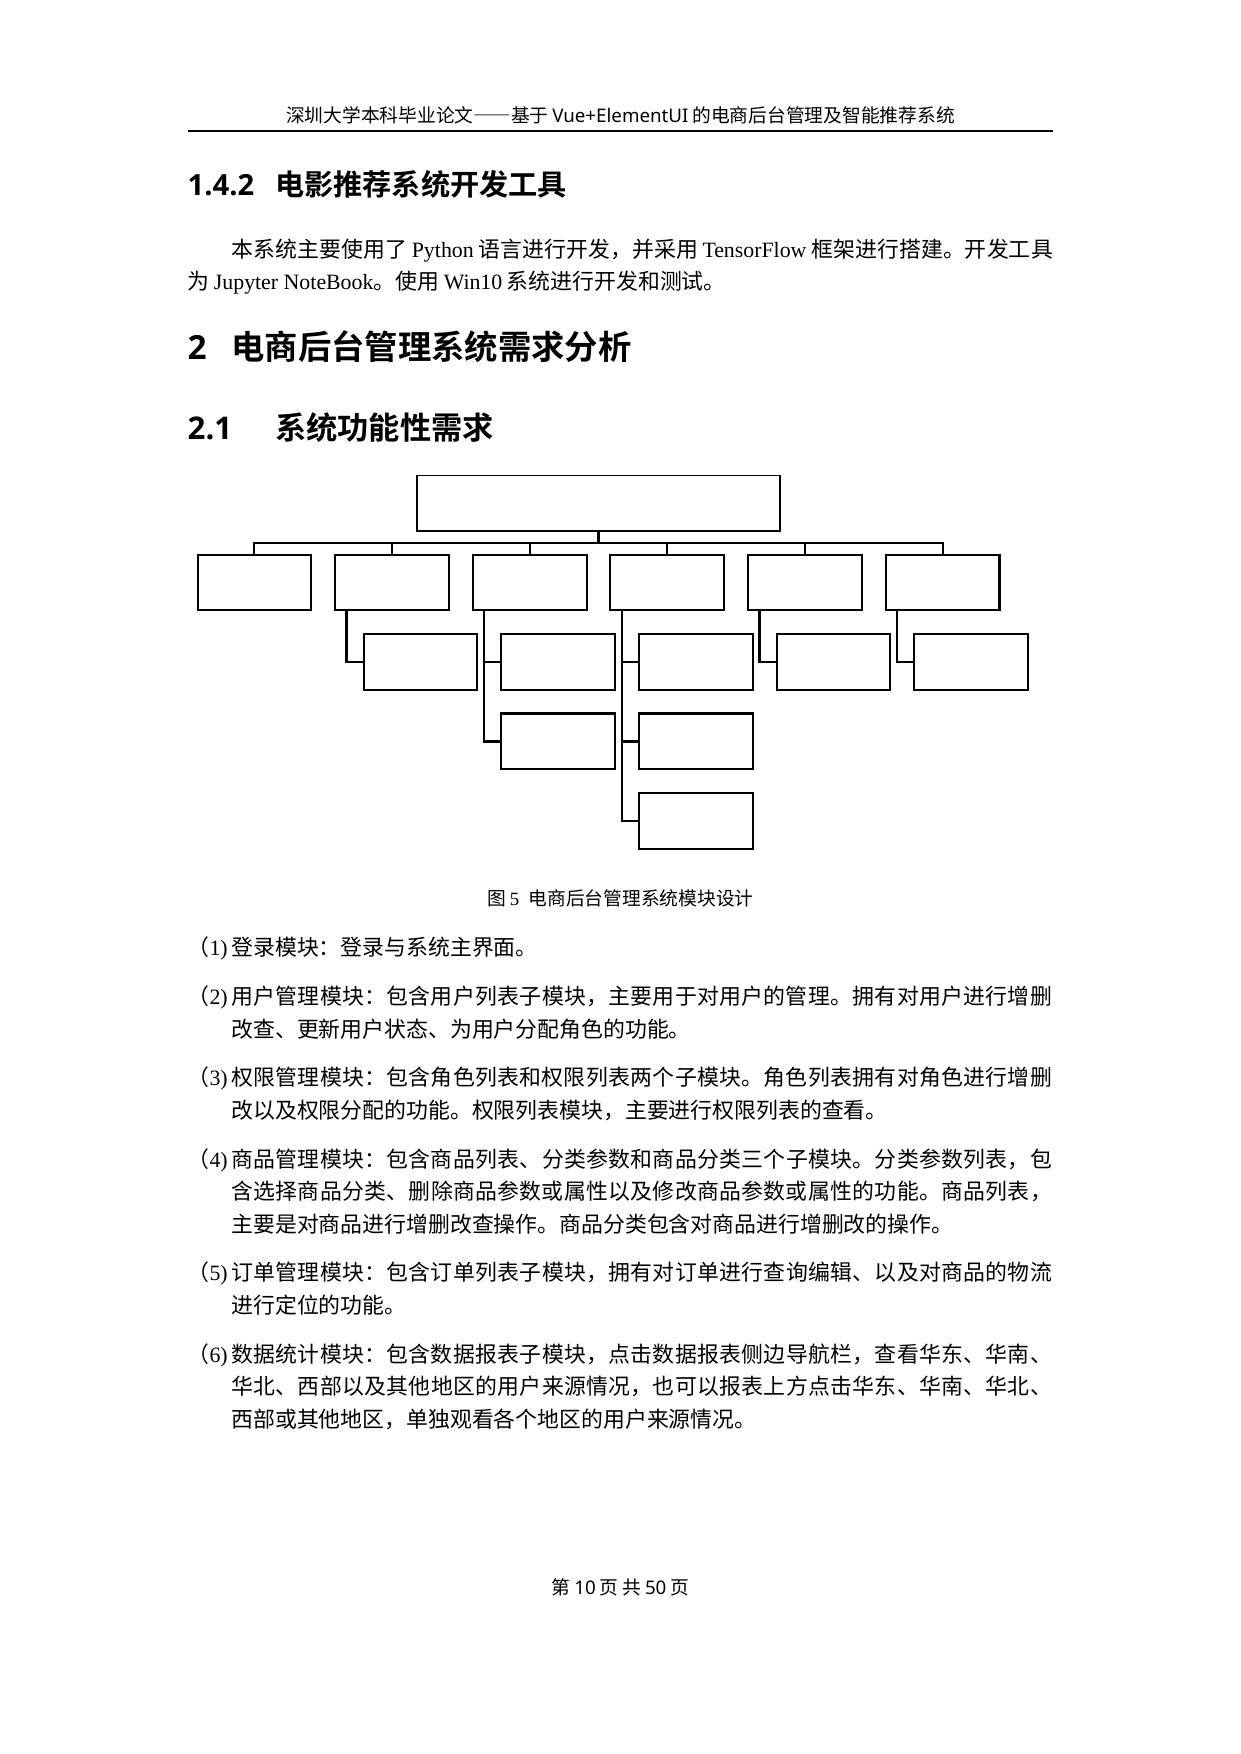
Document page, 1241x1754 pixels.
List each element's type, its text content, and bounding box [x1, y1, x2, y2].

subtitle 系统功能性需求 [187, 394, 1053, 459]
list 数据统计模块：包含数据报表子模块，点击数据报表侧边导航栏，查看华东、华南、华北、西部以及其他地区的用户来源情况，也可以报表上方点击华东、华南、华北、西部或其他地区，单独观看各个地区的用户来源情况。 [187, 1336, 1053, 1434]
subtitle 电影推荐系统开发工具 [187, 150, 1053, 215]
text 本系统主要使用了Python语言进行开发，并采用TensorFlow框架进行搭建。开发工具为Jupyter NoteBook。使用Win10系统进行开发和测试。 [187, 231, 1053, 296]
text 图5 电商后台管理系统模块设计 [187, 881, 1053, 914]
list 权限管理模块：包含角色列表和权限列表两个子模块。角色列表拥有对角色进行增删改以及权限分配的功能。权限列表模块，主要进行权限列表的查看。 [187, 1060, 1053, 1125]
subtitle 电商后台管理系统需求分析 [187, 312, 1053, 377]
list 用户管理模块：包含用户列表子模块，主要用于对用户的管理。拥有对用户进行增删改查、更新用户状态、为用户分配角色的功能。 [187, 979, 1053, 1044]
list 登录模块：登录与系统主界面。 [187, 930, 1053, 962]
list 商品管理模块：包含商品列表、分类参数和商品分类三个子模块。分类参数列表，包含选择商品分类、删除商品参数或属性以及修改商品参数或属性的功能。商品列表，主要是对商品进行增删改查操作。商品分类包含对商品进行增删改的操作。 [187, 1141, 1053, 1239]
list 订单管理模块：包含订单列表子模块，拥有对订单进行查询编辑、以及对商品的物流进行定位的功能。 [187, 1255, 1053, 1320]
